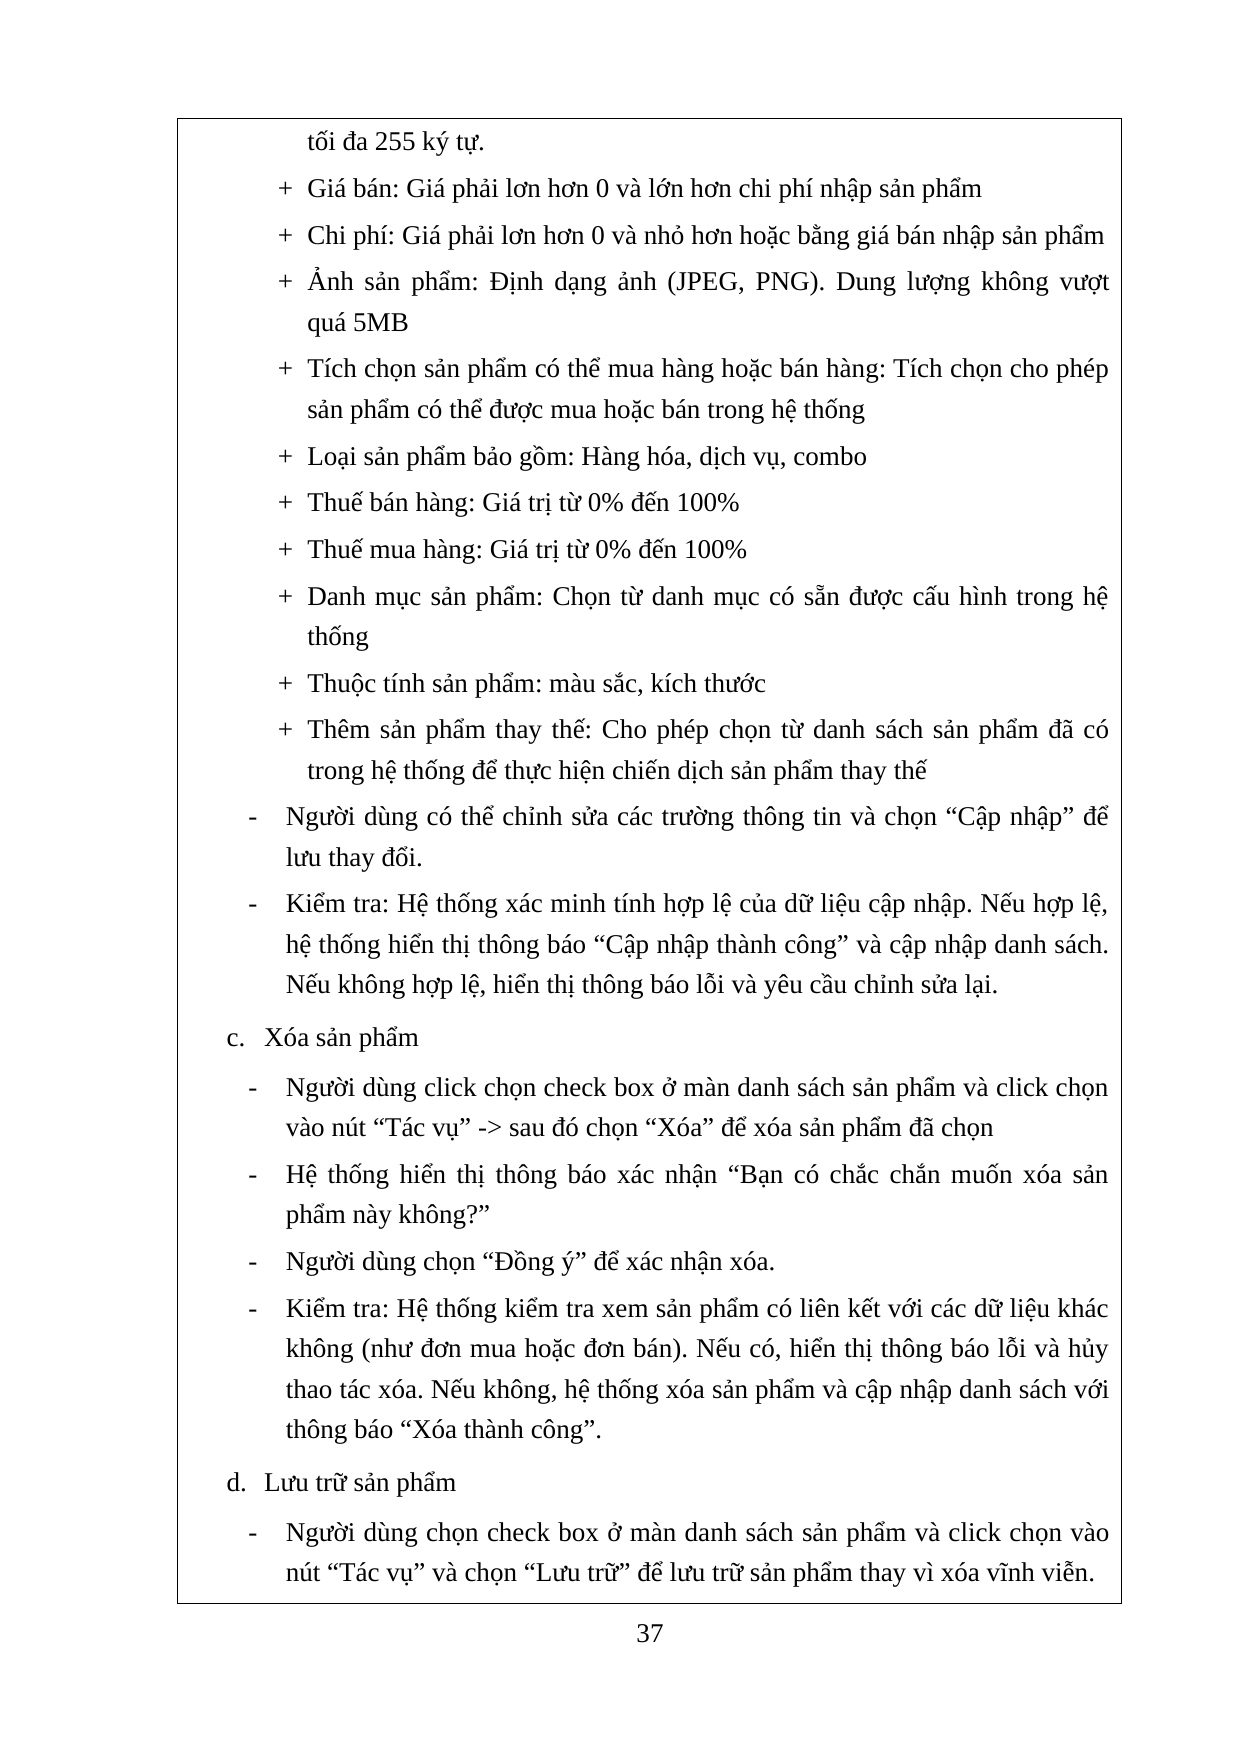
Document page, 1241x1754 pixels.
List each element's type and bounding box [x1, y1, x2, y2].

table_cell [178, 119, 1121, 1603]
